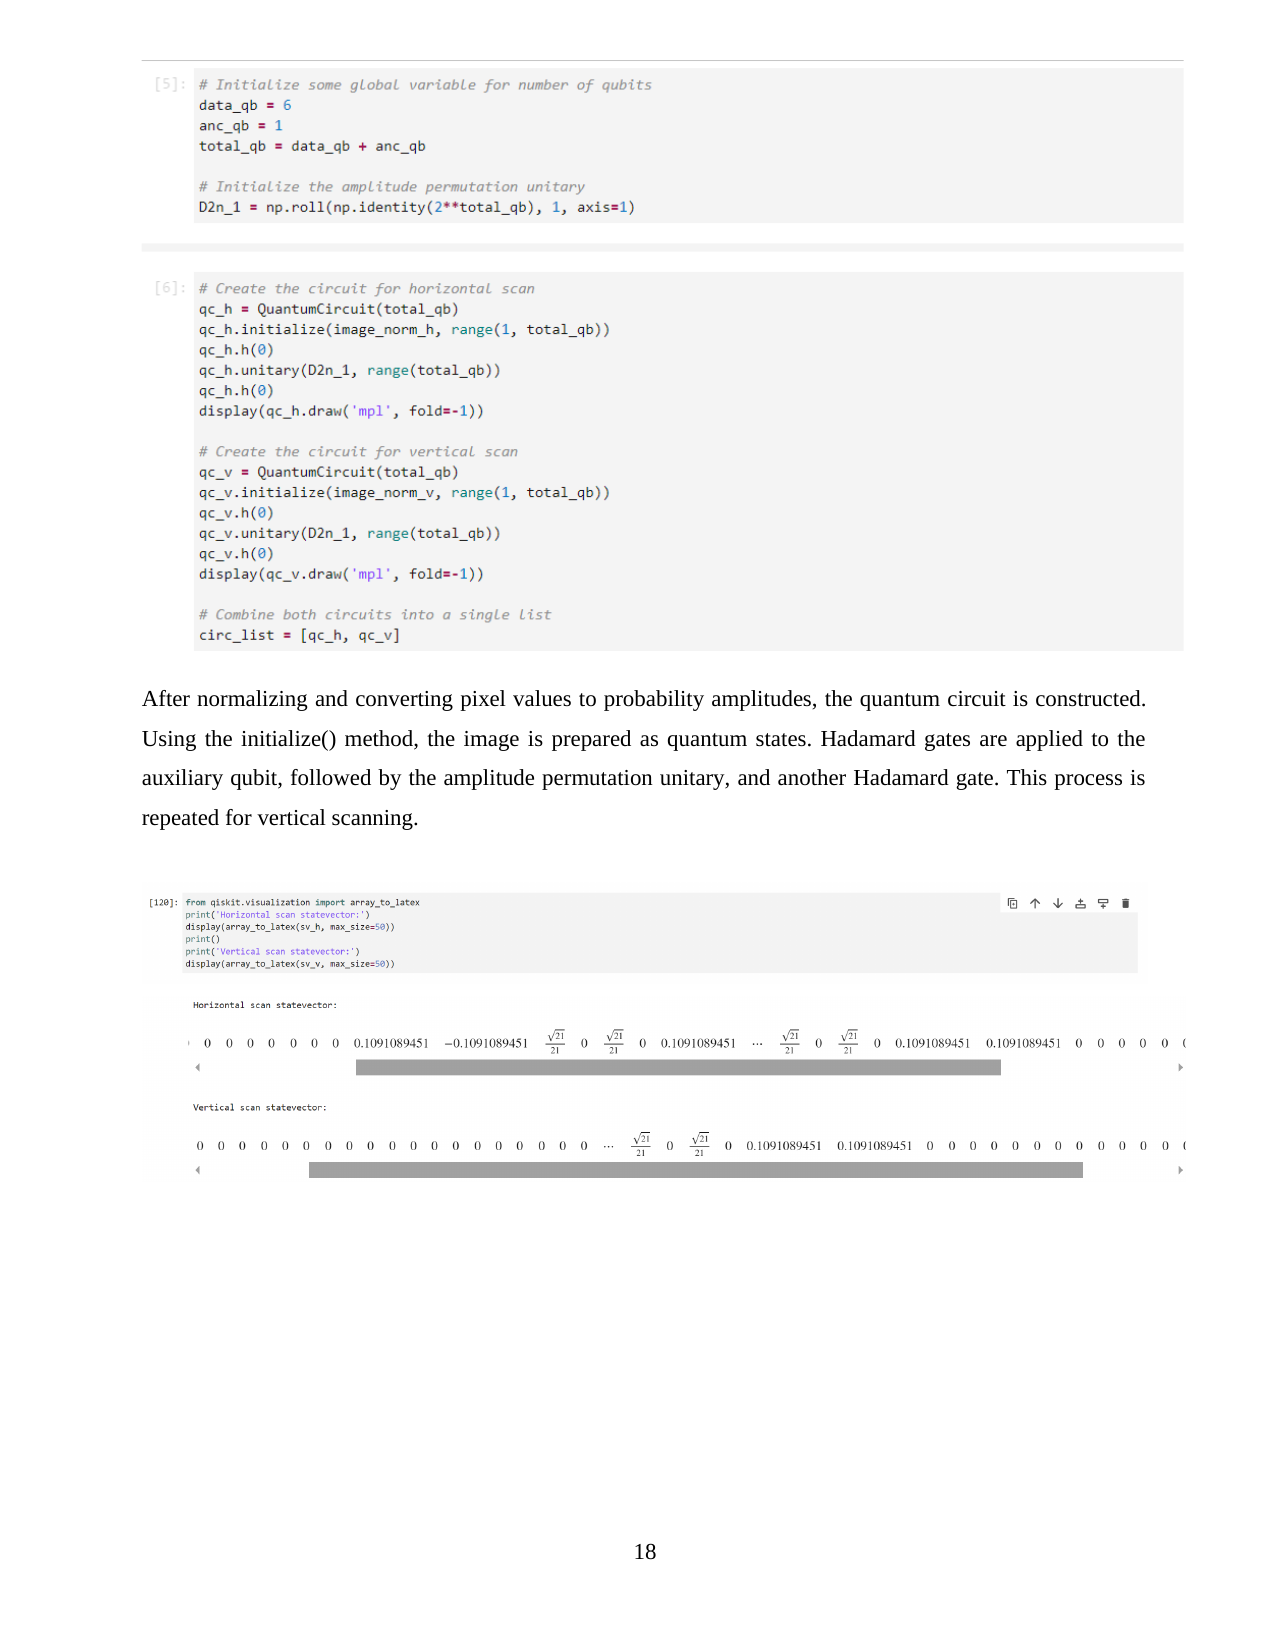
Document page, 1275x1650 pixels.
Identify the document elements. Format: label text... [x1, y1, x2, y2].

text After normalizing and converting pixel values to probability amplitudes, the quantum circuit is constructed. Using the initialize() method, the image is prepared as quantum states. Hadamard gates are applied to the auxiliary qubit, followed by the amplitude permutation unitary, and another Hadamard gate. This process is repeated for vertical scanning. [142, 685, 1148, 830]
picture [141, 882, 1148, 984]
picture [141, 996, 1186, 1182]
picture [141, 60, 1184, 652]
